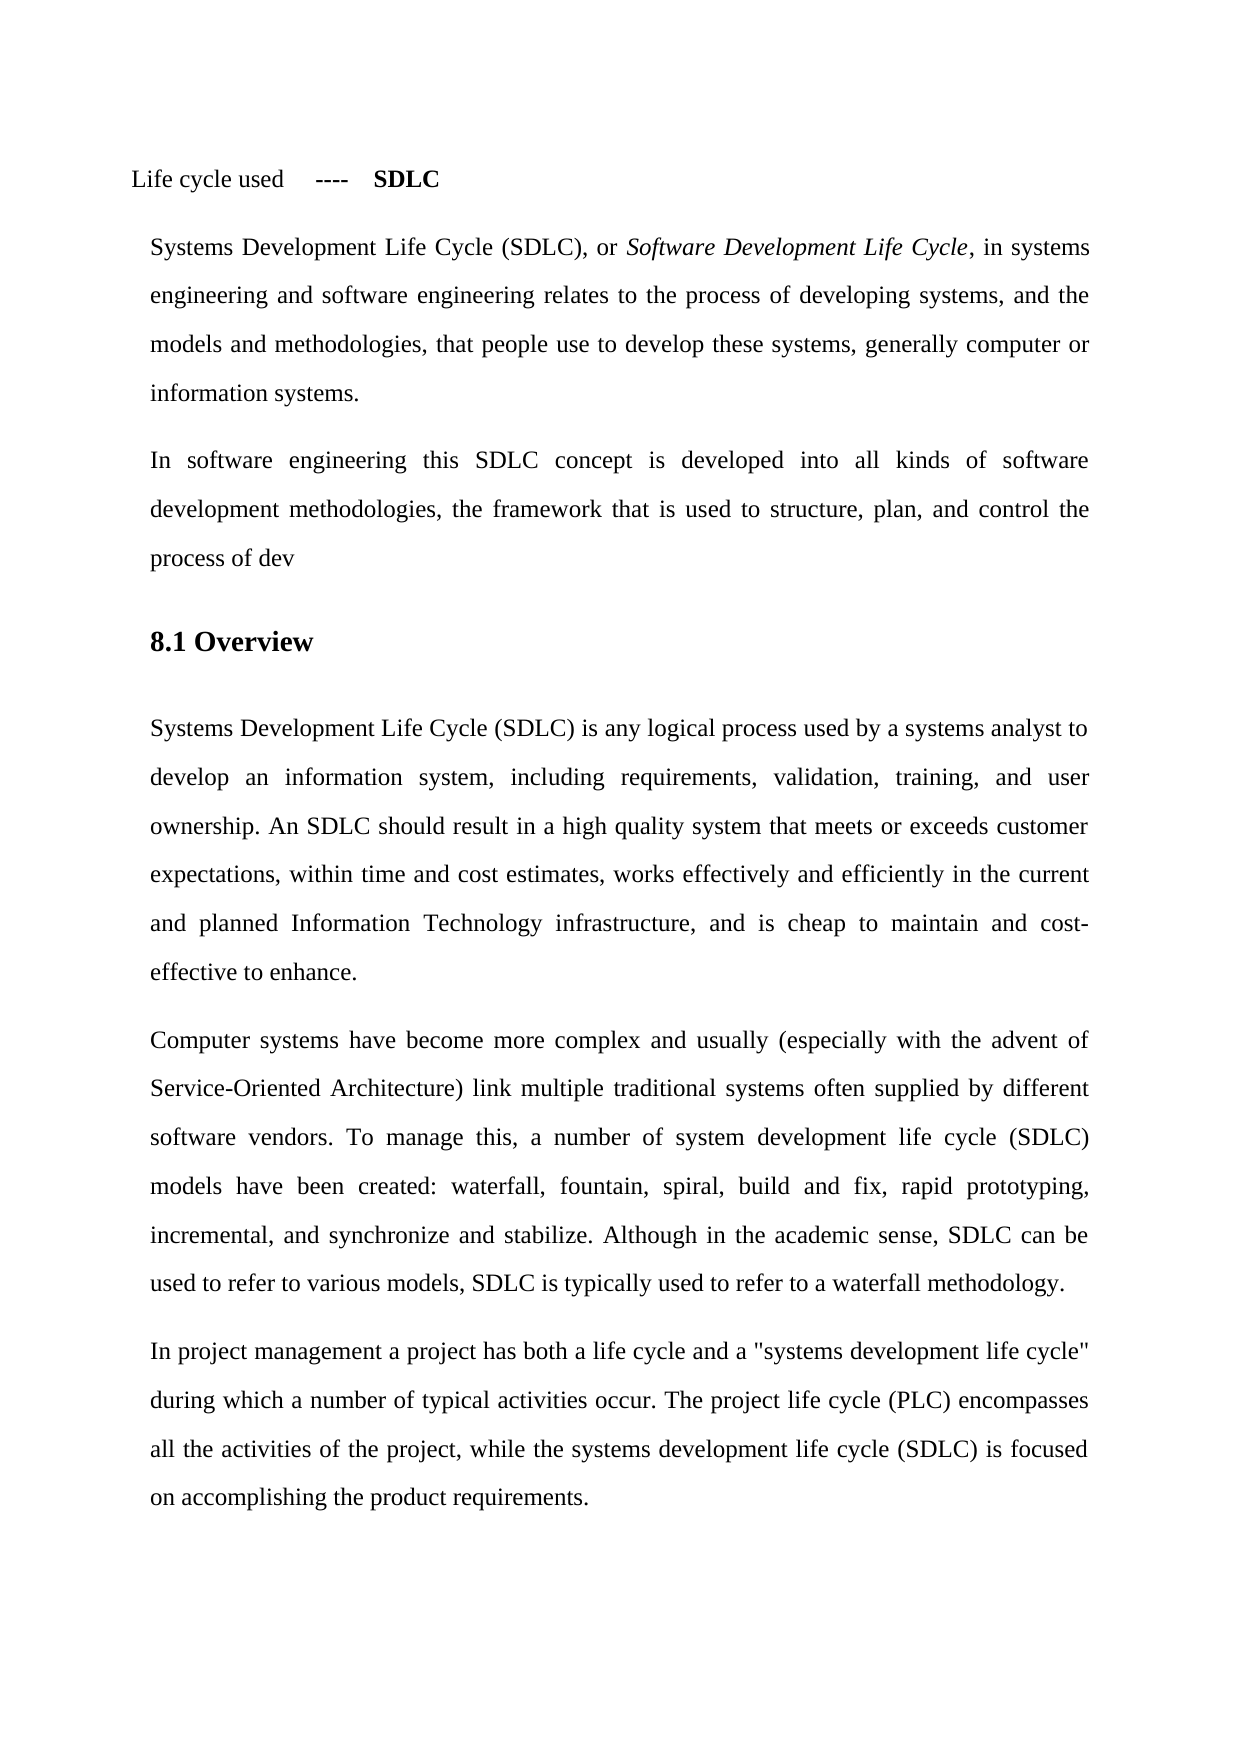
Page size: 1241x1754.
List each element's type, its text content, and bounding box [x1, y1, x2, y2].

text Computer systems have become more complex and usually (especially with the advent of Service-Oriented Architecture) link multiple traditional systems often supplied by different software vendors. To manage this, a number of system development life cycle (SDLC) models have been created: waterfall, fountain, spiral, build and fix, rapid prototyping, incremental, and synchronize and stabilize. Although in the academic sense, SDLC can be used to refer to various models, SDLC is typically used to refer to a waterfall methodology. [150, 1023, 1090, 1299]
text Systems Development Life Cycle (SDLC), or Software Development Life Cycle, in systems engineering and software engineering relates to the process of developing systems, and the models and methodologies, that people use to develop these systems, generally computer or information systems. [150, 230, 1090, 408]
text In project management a project has both a life cycle and a "systems development life cycle" during which a number of typical activities occur. The project life cycle (PLC) encompasses all the activities of the project, while the systems development life cycle (SDLC) is focused on accomplishing the product requirements. [150, 1334, 1090, 1513]
text 8.1 Overview [150, 609, 1090, 674]
text In software engineering this SDLC concept is developed into all kinds of software development methodologies, the framework that is used to structure, plan, and control the process of dev [150, 444, 1090, 574]
text Life cycle used ---- SDLC [131, 162, 1090, 194]
text Systems Development Life Cycle (SDLC) is any logical process used by a systems analyst to develop an information system, including requirements, validation, training, and user ownership. An SDLC should result in a high quality system that meets or exceeds customer expectations, within time and cost estimates, works effectively and efficiently in the current and planned Information Technology infrastructure, and is cheap to maintain and cost-effective to enhance. [150, 711, 1090, 988]
